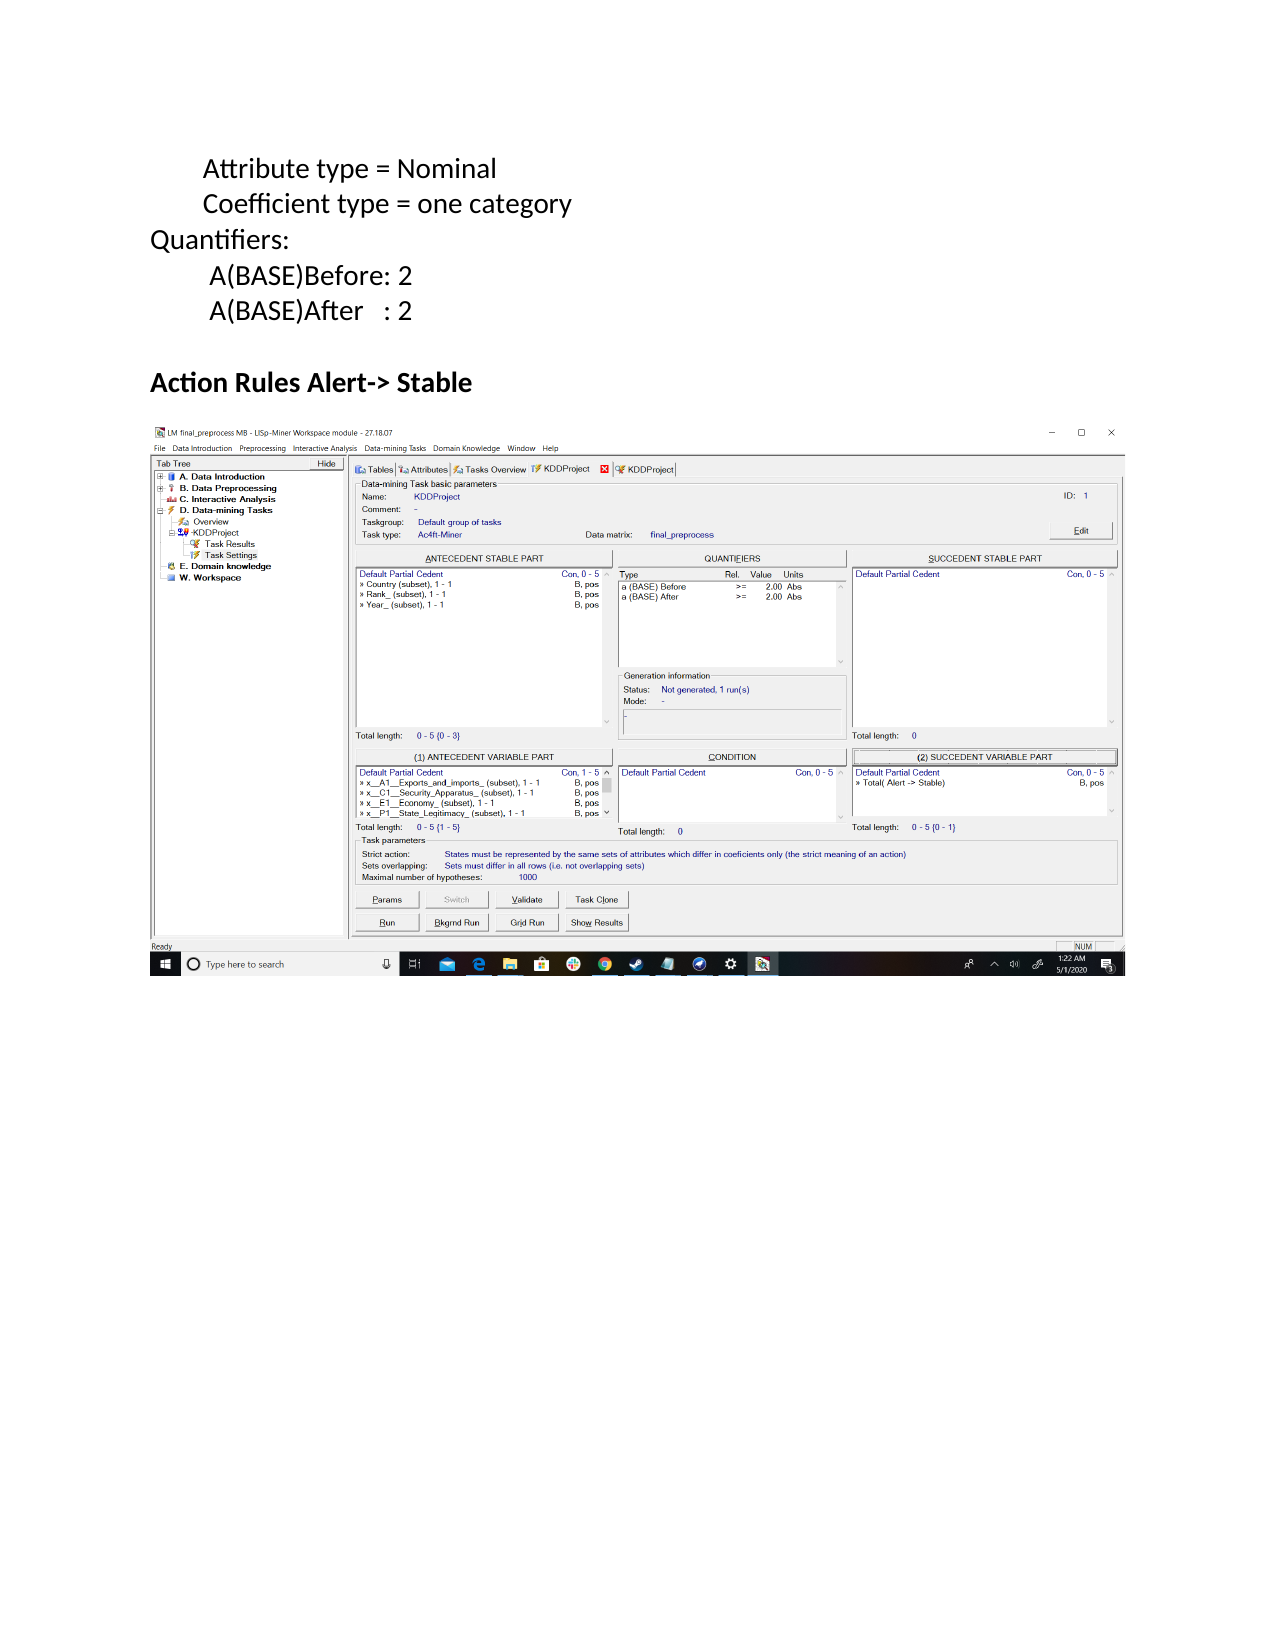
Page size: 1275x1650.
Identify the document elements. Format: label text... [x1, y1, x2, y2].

text A(BASE)After : 2 [150, 292, 1125, 328]
text A(BASE)Before: 2 [150, 257, 1125, 292]
text Quantifiers: [150, 221, 1125, 257]
text Coefficient type = one category [150, 186, 1125, 221]
picture [150, 427, 1125, 976]
text Attribute type = Nominal [150, 150, 1125, 186]
text Action Rules Alert-> Stable [150, 364, 1125, 399]
